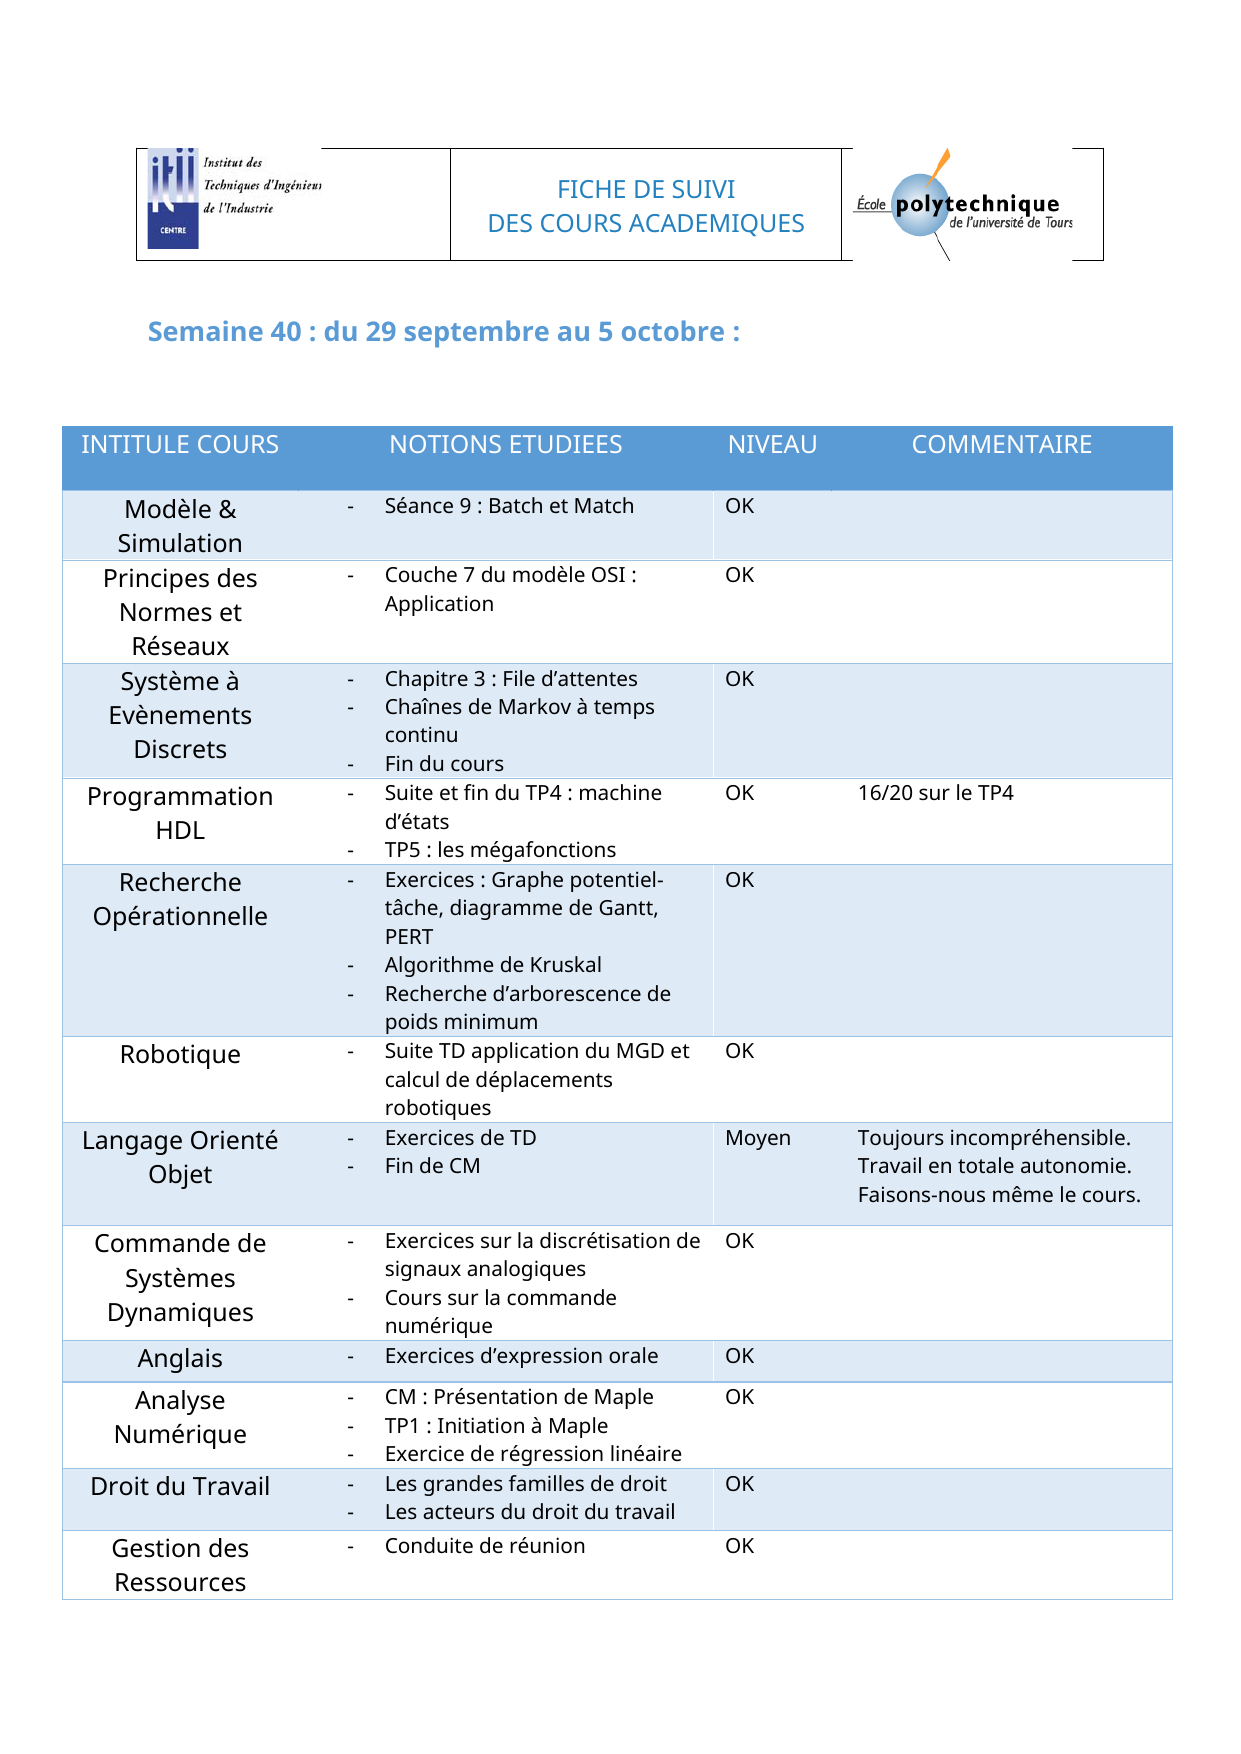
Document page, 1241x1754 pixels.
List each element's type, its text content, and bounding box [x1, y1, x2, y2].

table_cell Recherche Opérationnelle [63, 865, 298, 1036]
table_header [1073, 149, 1103, 260]
table_cell [846, 1226, 1172, 1340]
table_cell Chapitre 3 : File d’attentes Chaînes de Markov à temps continu Fin du cours [298, 664, 713, 777]
table_cell Couche 7 du modèle OSI : Application [298, 561, 713, 663]
table_cell Suite et fin du TP4 : machine d’états TP5 : les mégafonctions [298, 779, 713, 864]
table_cell Anglais [63, 1341, 298, 1381]
table_cell Exercices de TD Fin de CM [298, 1123, 713, 1225]
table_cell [63, 1531, 298, 1599]
table_cell [846, 1469, 1172, 1530]
table_cell OK [714, 1383, 846, 1468]
table_cell Suite TD application du MGD et calcul de déplacements robotiques [298, 1037, 713, 1122]
table_cell OK [714, 779, 846, 864]
table_cell Exercices d’expression orale [298, 1341, 713, 1381]
table_cell [846, 1341, 1172, 1381]
table_cell Toujours incompréhensible. Travail en totale autonomie. Faisons-nous même le cours. [846, 1123, 1172, 1225]
table_cell Modèle & Simulation [63, 491, 298, 559]
table_cell [846, 491, 1172, 559]
table_cell Conduite de réunion [298, 1531, 713, 1599]
table_cell Moyen [714, 1123, 846, 1225]
subtitle Semaine 40 : du 29 septembre au 5 octobre : [148, 313, 1093, 349]
table_cell Exercices sur la discrétisation de signaux analogiques Cours sur la commande numérique [298, 1226, 713, 1340]
table_cell [846, 561, 1172, 663]
table_cell Langage Orienté Objet [63, 1123, 298, 1225]
table_header COMMENTAIRE [832, 427, 1172, 490]
table_cell Programmation HDL [63, 779, 298, 864]
table_header FICHE DE SUIVI DES COURS ACADEMIQUES [451, 149, 841, 260]
picture [852, 148, 1073, 261]
table_cell Droit du Travail [63, 1469, 298, 1530]
table_cell OK [714, 491, 846, 559]
table_cell OK [714, 1037, 846, 1122]
table_cell OK [714, 1341, 846, 1381]
table_cell CM : Présentation de Maple TP1 : Initiation à Maple Exercice de régression linéaire [298, 1383, 713, 1468]
table_cell Commande de Systèmes Dynamiques [63, 1226, 298, 1340]
table_cell OK [714, 865, 846, 1036]
table_cell OK [714, 1469, 846, 1530]
table_cell OK [714, 561, 846, 663]
table_cell OK [714, 664, 846, 777]
table_cell 16/20 sur le TP4 [846, 779, 1172, 864]
table_cell [846, 865, 1172, 1036]
table_header NIVEAU [714, 427, 831, 490]
table_cell [846, 1383, 1172, 1468]
table_cell OK [714, 1531, 846, 1599]
table_cell OK [714, 1226, 846, 1340]
table_cell [846, 664, 1172, 777]
table_cell Les grandes familles de droit Les acteurs du droit du travail [298, 1469, 713, 1530]
table_cell Exercices : Graphe potentiel-tâche, diagramme de Gantt, PERT Algorithme de Kruskal Recherche d’arborescence de poids minimum [298, 865, 713, 1036]
table_cell Analyse Numérique [63, 1383, 298, 1468]
table_cell Séance 9 : Batch et Match [298, 491, 713, 559]
table_header NOTIONS ETUDIEES [299, 427, 713, 490]
table_header INTITULE COURS [63, 427, 298, 490]
table_cell Principes des Normes et Réseaux [63, 561, 298, 663]
table_cell [846, 1037, 1172, 1122]
table_cell Robotique [63, 1037, 298, 1122]
table_header [137, 149, 450, 260]
table_cell Système à Evènements Discrets [63, 664, 298, 777]
table_header [842, 149, 852, 260]
table_cell [846, 1531, 1172, 1599]
